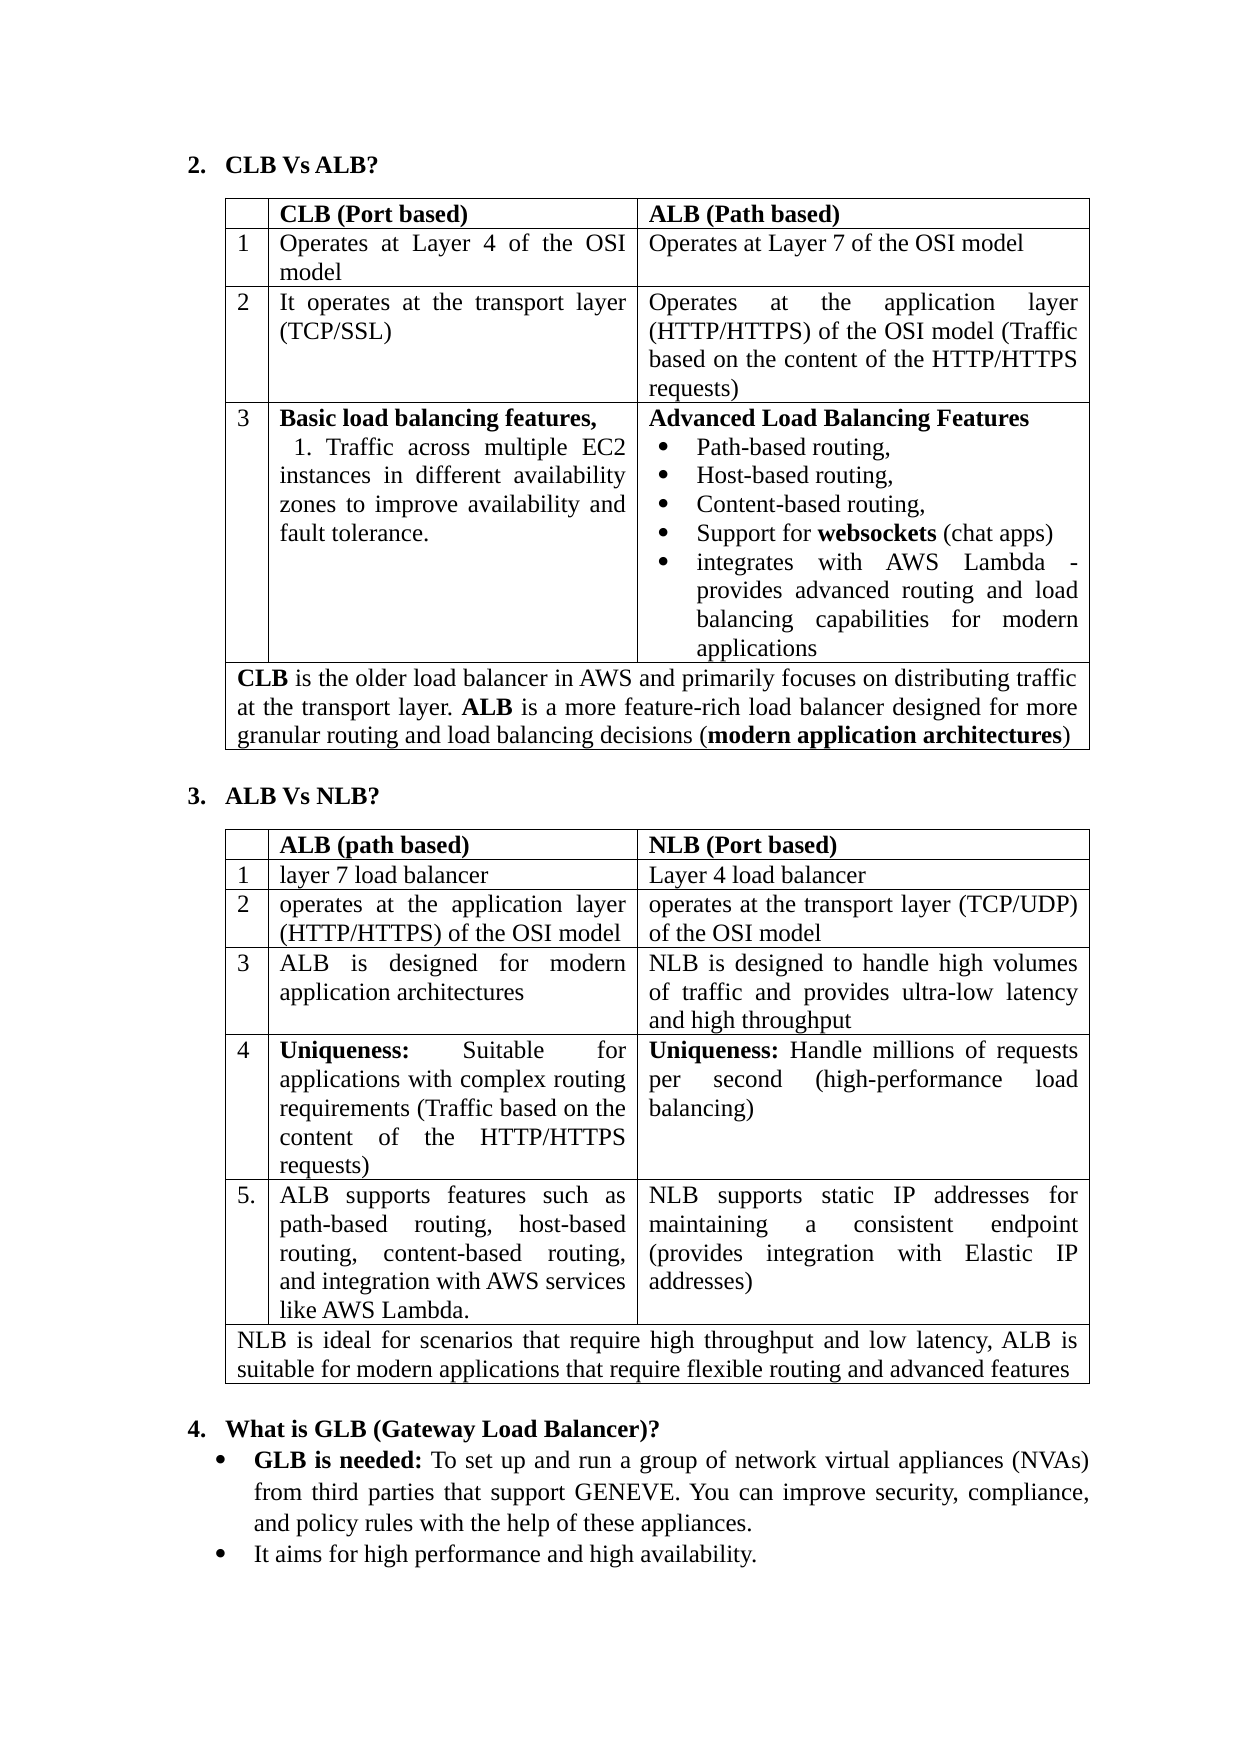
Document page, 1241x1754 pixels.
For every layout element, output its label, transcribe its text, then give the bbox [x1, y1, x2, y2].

list GLB is needed: To set up and run a group of network virtual appliances (NVAs) from third parties that support GENEVE. You can improve security, compliance, and policy rules with the help of these appliances. [216, 1446, 1090, 1536]
table_header ALB (Path based) [638, 199, 1089, 227]
table_cell 1 [226, 229, 268, 286]
list What is GLB (Gateway Load Balancer)? [187, 1414, 1090, 1443]
table_cell Layer 4 load balancer [638, 860, 1089, 888]
table_cell 2 [226, 890, 268, 947]
table_cell operates at the transport layer (TCP/UDP) of the OSI model [638, 890, 1089, 947]
table_cell Operates at Layer 7 of the OSI model [638, 229, 1089, 286]
table_cell Operates at the application layer (HTTP/HTTPS) of the OSI model (Traffic based on the content of the HTTP/HTTPS requests) [638, 287, 1089, 402]
table_cell ALB is designed for modern application architectures [269, 948, 637, 1034]
table_header ALB (path based) [269, 830, 637, 859]
table_cell layer 7 load balancer [269, 860, 637, 888]
list It aims for high performance and high availability. [216, 1539, 1090, 1567]
table_cell operates at the application layer (HTTP/HTTPS) of the OSI model [269, 890, 637, 947]
table_header NLB (Port based) [638, 830, 1089, 859]
table_cell 2 [226, 287, 268, 402]
table_cell 3 [226, 948, 268, 1034]
table_cell 1 [226, 860, 268, 888]
table_cell CLB is the older load balancer in AWS and primarily focuses on distributing traffic at the transport layer. ALB is a more feature-rich load balancer designed for more granular routing and load balancing decisions (modern application architectures) [226, 663, 1089, 749]
table_cell Basic load balancing features, 1. Traffic across multiple EC2 instances in different availability zones to improve availability and fault tolerance. [269, 403, 637, 662]
table_cell NLB is ideal for scenarios that require high throughput and low latency, ALB is suitable for modern applications that require flexible routing and advanced features [226, 1325, 1089, 1382]
table_cell Operates at Layer 4 of the OSI model [269, 229, 637, 286]
table_cell 4 [226, 1035, 268, 1179]
table_header CLB (Port based) [269, 199, 637, 227]
table_cell Uniqueness: Suitable for applications with complex routing requirements (Traffic based on the content of the HTTP/HTTPS requests) [269, 1035, 637, 1179]
table_cell ALB supports features such as path-based routing, host-based routing, content-based routing, and integration with AWS services like AWS Lambda. [269, 1180, 637, 1324]
table_cell NLB is designed to handle high volumes of traffic and provides ultra-low latency and high throughput [638, 948, 1089, 1034]
table_header [226, 830, 268, 859]
list ALB Vs NLB? [187, 781, 1090, 810]
table_cell 5. [226, 1180, 268, 1324]
table_cell NLB supports static IP addresses for maintaining a consistent endpoint (provides integration with Elastic IP addresses) [638, 1180, 1089, 1324]
list CLB Vs ALB? [187, 150, 1090, 179]
table_cell Uniqueness: Handle millions of requests per second (high-performance load balancing) [638, 1035, 1089, 1179]
table_cell Advanced Load Balancing Features Path-based routing, Host-based routing, Content-based routing, Support for websockets (chat apps) integrates with AWS Lambda - provides advanced routing and load balancing capabilities for modern applications [638, 403, 1089, 662]
table_header [226, 199, 268, 227]
table_cell It operates at the transport layer (TCP/SSL) [269, 287, 637, 402]
table_cell 3 [226, 403, 268, 662]
